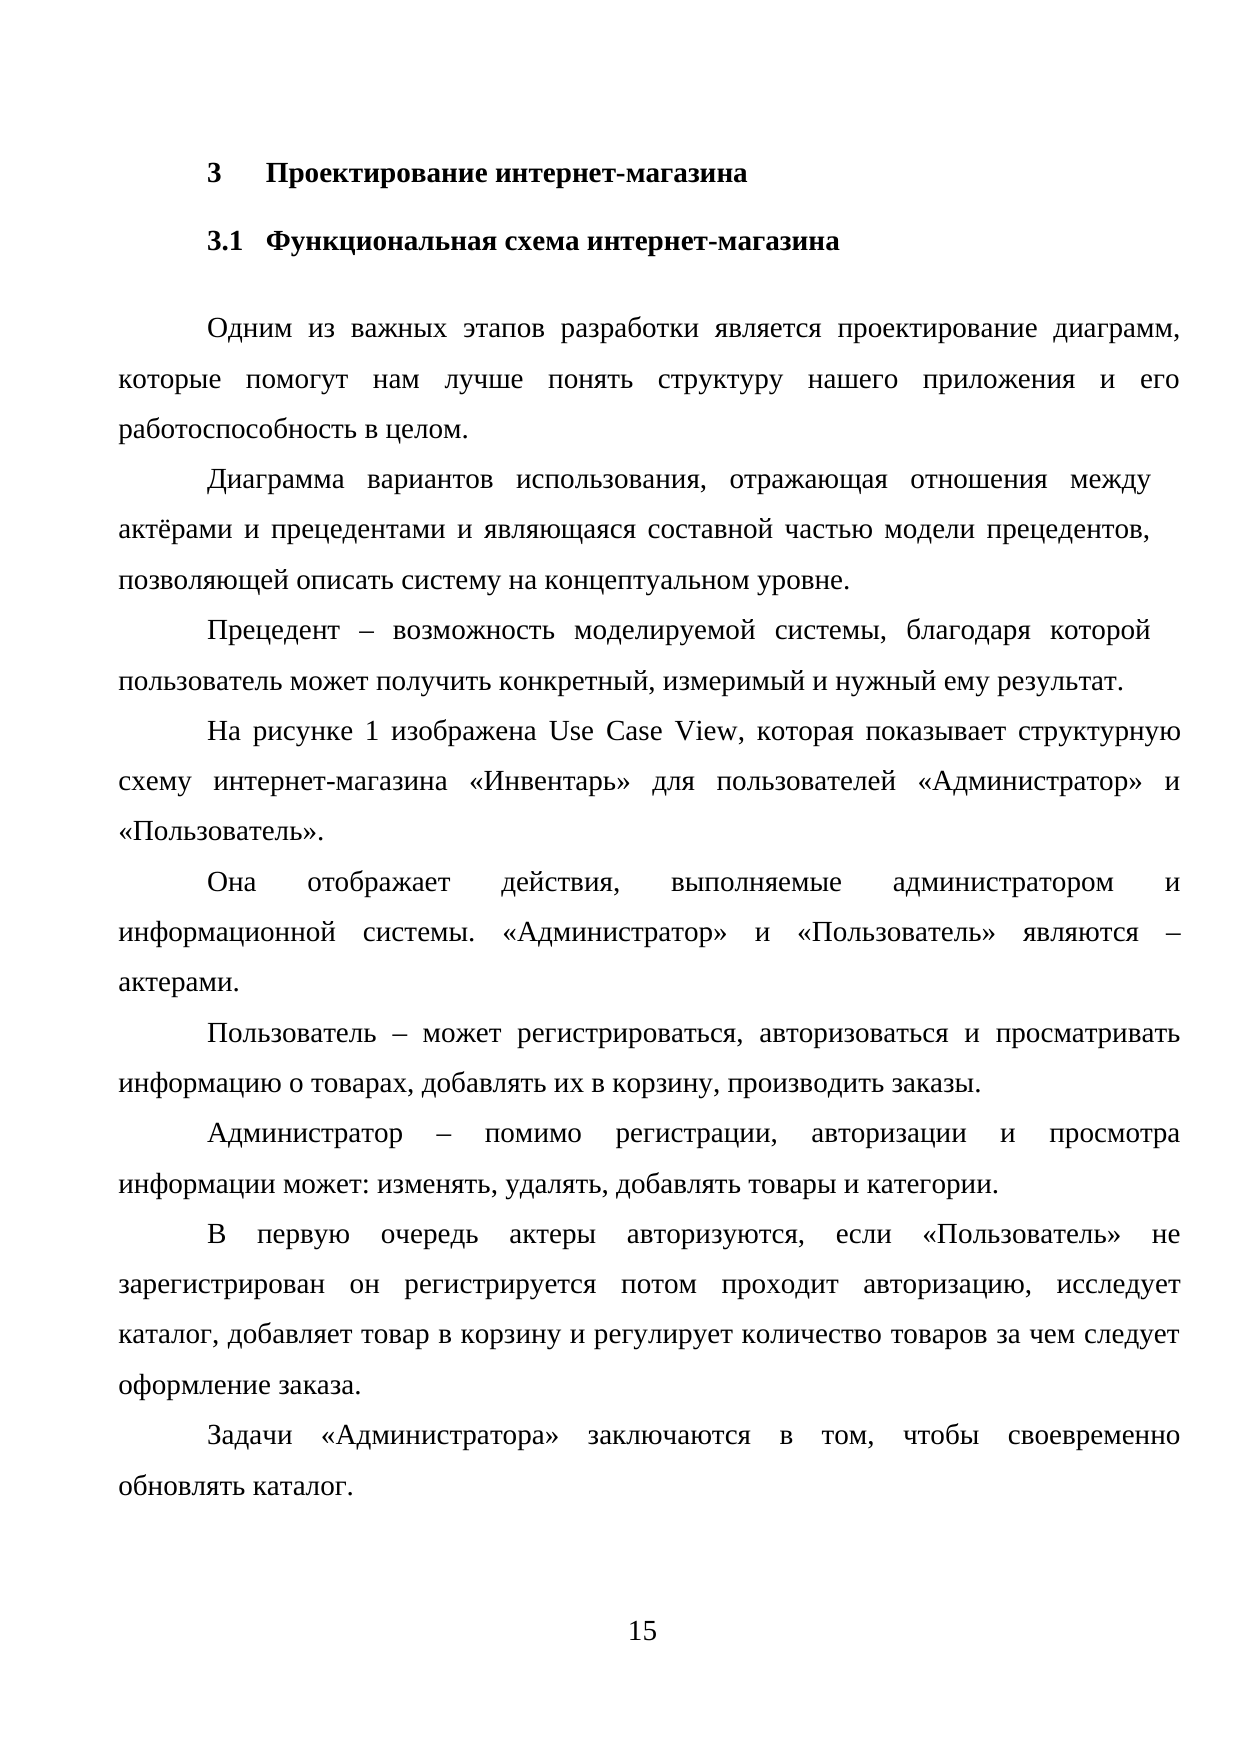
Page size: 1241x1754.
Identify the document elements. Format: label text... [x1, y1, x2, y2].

text Пользователь – может регистрироваться, авторизоваться и просматривать информацию о товарах, добавлять их в корзину, производить заказы. [118, 1015, 1181, 1099]
list Проектирование интернет-магазина [118, 156, 1181, 189]
text Она отображает действия, выполняемые администратором и информационной системы. «Администратор» и «Пользователь» являются – актерами. [118, 864, 1181, 998]
list Функциональная схема интернет-магазина [118, 223, 1181, 256]
text Прецедент – возможность моделируемой системы, благодаря которой пользователь может получить конкретный, измеримый и нужный ему результат. [118, 612, 1152, 696]
text Администратор – помимо регистрации, авторизации и просмотра информации может: изменять, удалять, добавлять товары и категории. [118, 1115, 1181, 1199]
text В первую очередь актеры авторизуются, если «Пользователь» не зарегистрирован он регистрируется потом проходит авторизацию, исследует каталог, добавляет товар в корзину и регулирует количество товаров за чем следует оформление заказа. [118, 1216, 1181, 1401]
text Одним из важных этапов разработки является проектирование диаграмм, которые помогут нам лучше понять структуру нашего приложения и его работоспособность в целом. [118, 310, 1181, 444]
text Диаграмма вариантов использования, отражающая отношения между актёрами и прецедентами и являющаяся составной частью модели прецедентов, позволяющей описать систему на концептуальном уровне. [118, 461, 1152, 596]
text На рисунке 1 изображена Use Case View, которая показывает структурную схему интернет-магазина «Инвентарь» для пользователей «Администратор» и «Пользователь». [118, 713, 1181, 847]
text Задачи «Администратора» заключаются в том, чтобы своевременно обновлять каталог. [118, 1417, 1181, 1501]
